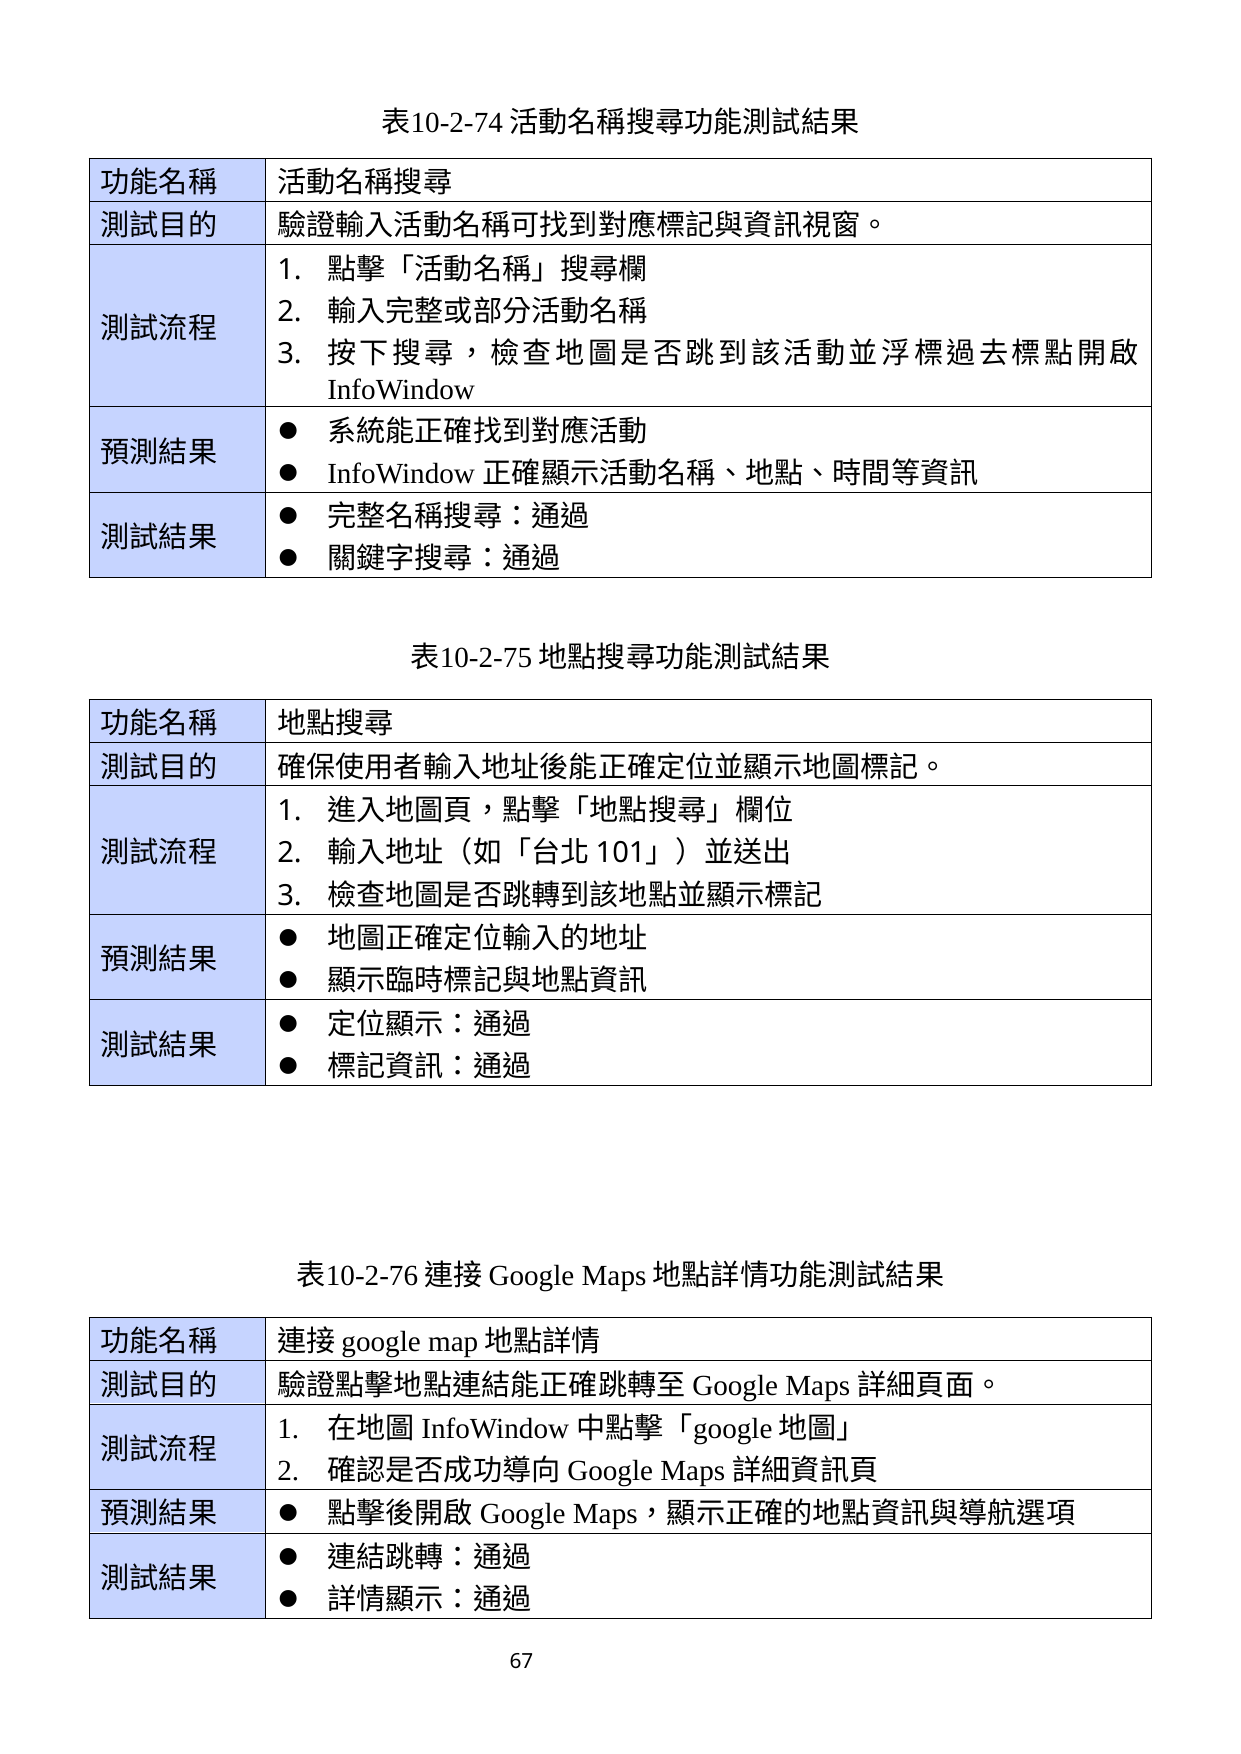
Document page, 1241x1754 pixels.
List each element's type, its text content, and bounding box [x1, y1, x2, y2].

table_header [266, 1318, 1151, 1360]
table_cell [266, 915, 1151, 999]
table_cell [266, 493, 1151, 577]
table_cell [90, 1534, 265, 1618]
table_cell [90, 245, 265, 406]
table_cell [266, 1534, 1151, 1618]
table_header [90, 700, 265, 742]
table_header 功能名稱 [90, 159, 265, 201]
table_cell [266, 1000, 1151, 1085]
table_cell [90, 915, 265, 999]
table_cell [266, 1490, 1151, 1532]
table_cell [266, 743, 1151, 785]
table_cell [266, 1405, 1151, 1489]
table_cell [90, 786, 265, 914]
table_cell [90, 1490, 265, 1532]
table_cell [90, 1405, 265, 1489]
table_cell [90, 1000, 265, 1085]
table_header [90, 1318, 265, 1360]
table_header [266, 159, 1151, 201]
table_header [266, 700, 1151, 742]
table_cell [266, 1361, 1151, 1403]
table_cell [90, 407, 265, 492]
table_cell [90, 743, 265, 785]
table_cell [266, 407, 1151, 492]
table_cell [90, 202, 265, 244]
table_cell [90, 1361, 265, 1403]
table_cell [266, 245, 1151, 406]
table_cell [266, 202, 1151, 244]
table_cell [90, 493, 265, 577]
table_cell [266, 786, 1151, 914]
